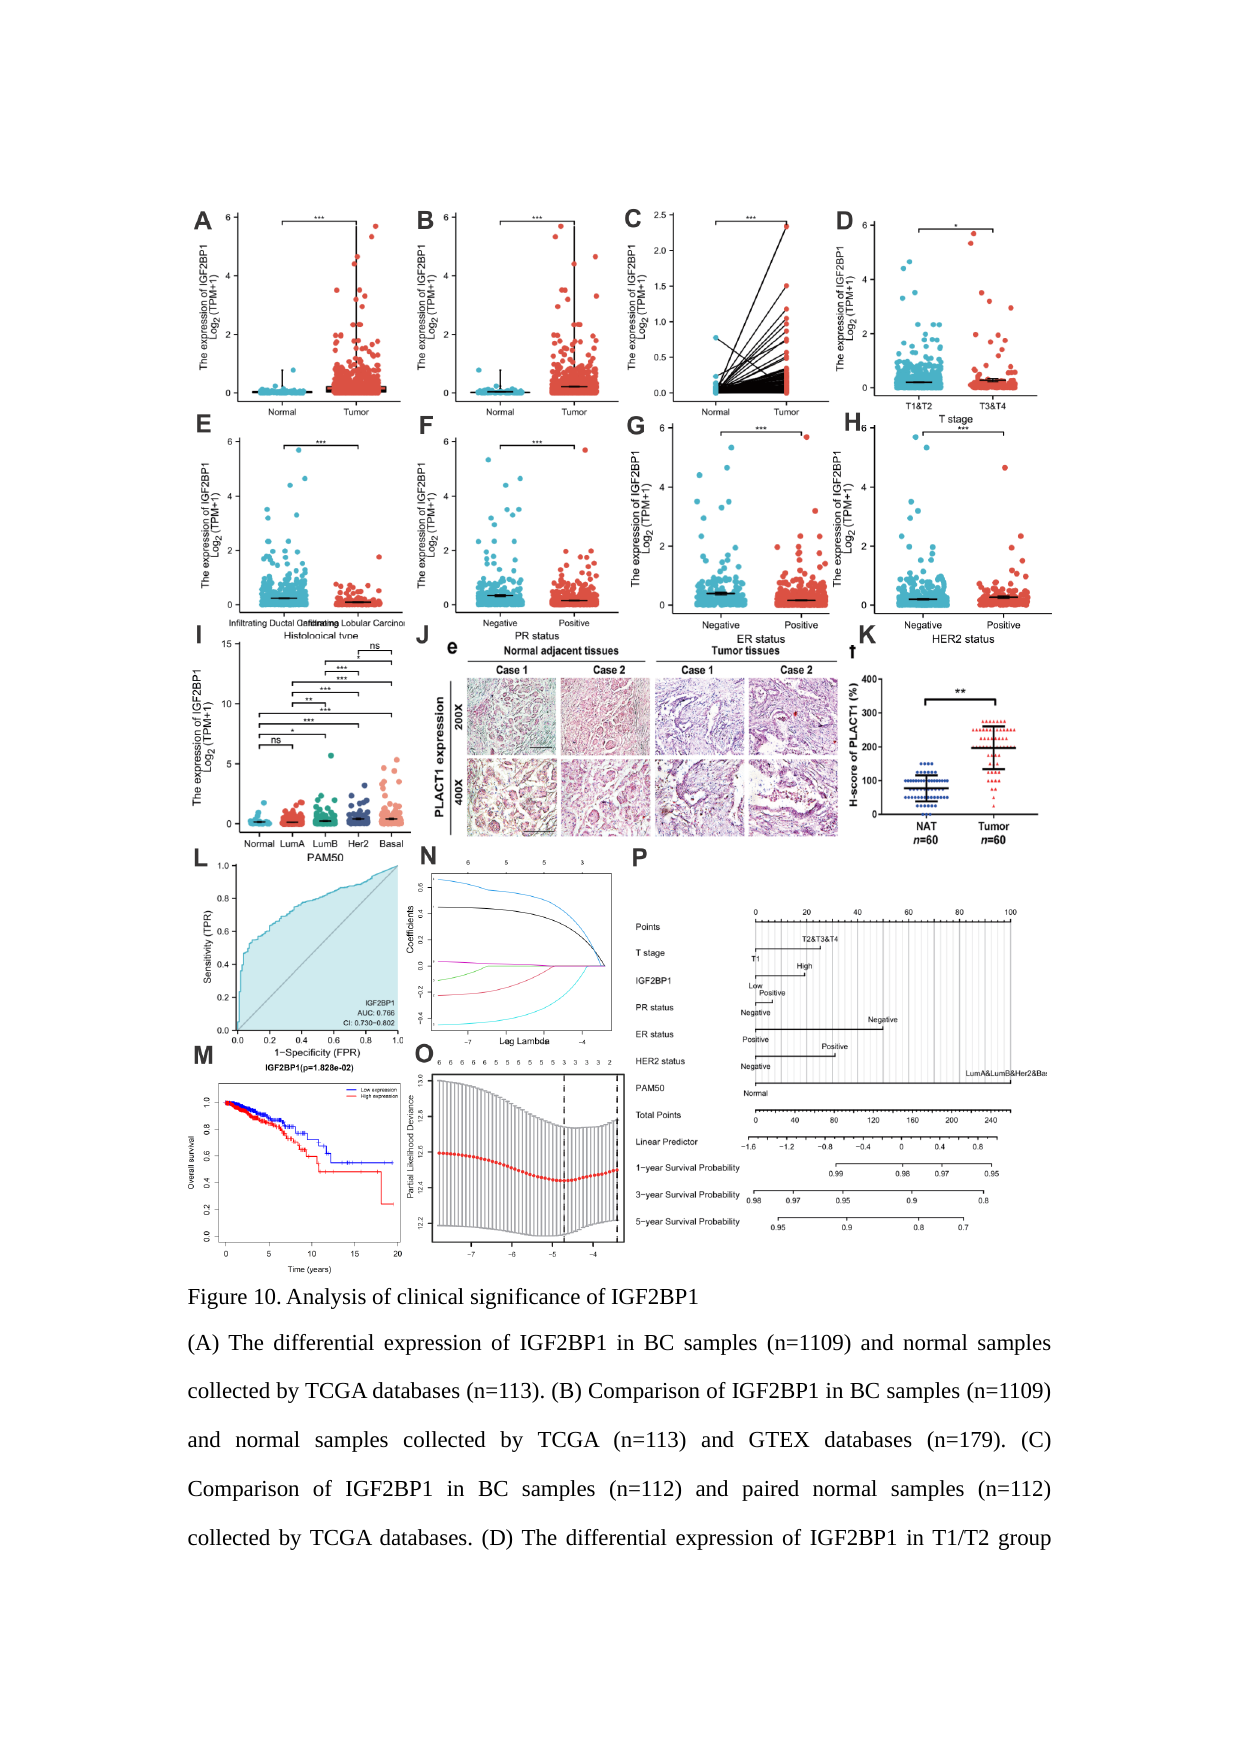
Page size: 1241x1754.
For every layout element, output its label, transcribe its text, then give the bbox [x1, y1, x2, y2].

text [187, 1326, 1053, 1553]
text Figure 10. Analysis of clinical significance of IGF2BP1 [187, 1280, 1053, 1313]
picture [187, 207, 1053, 1277]
